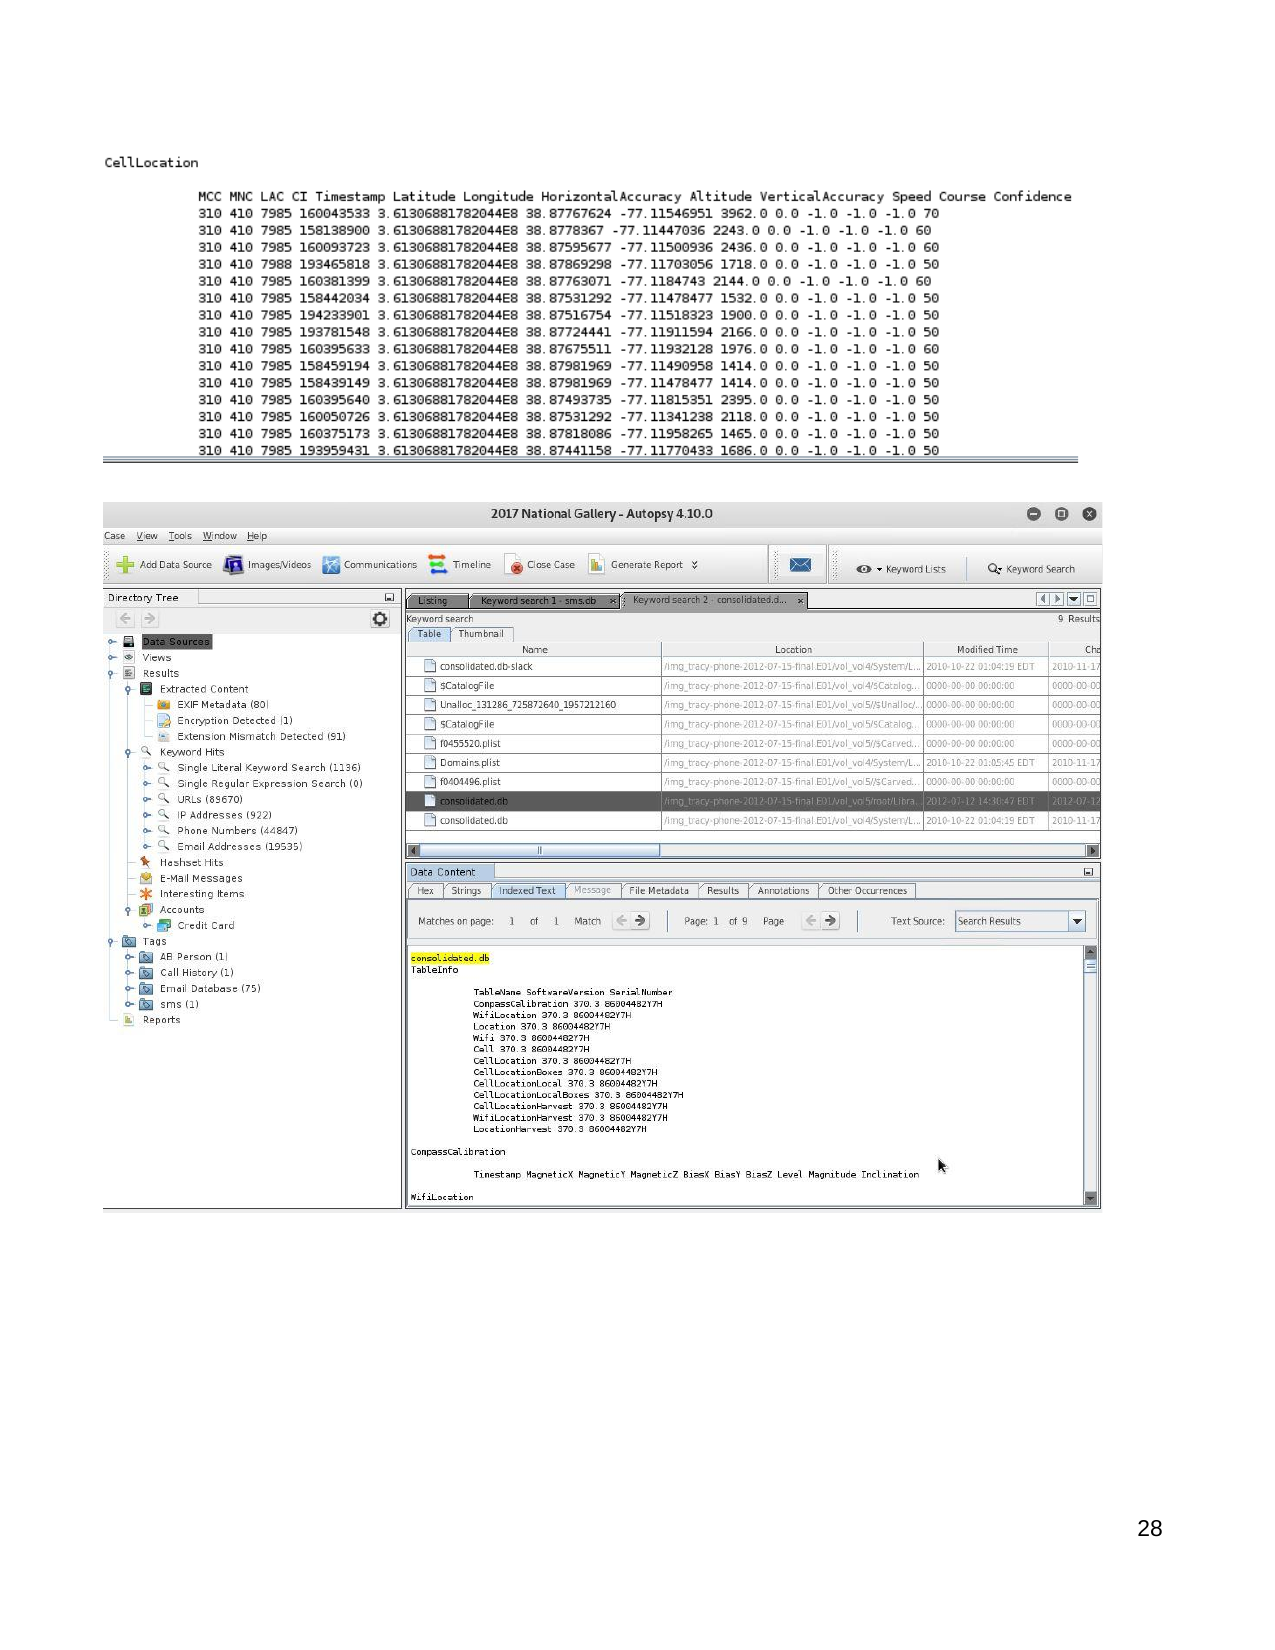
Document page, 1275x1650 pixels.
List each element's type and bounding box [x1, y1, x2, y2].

picture [103, 502, 1103, 1213]
picture [103, 150, 1079, 463]
